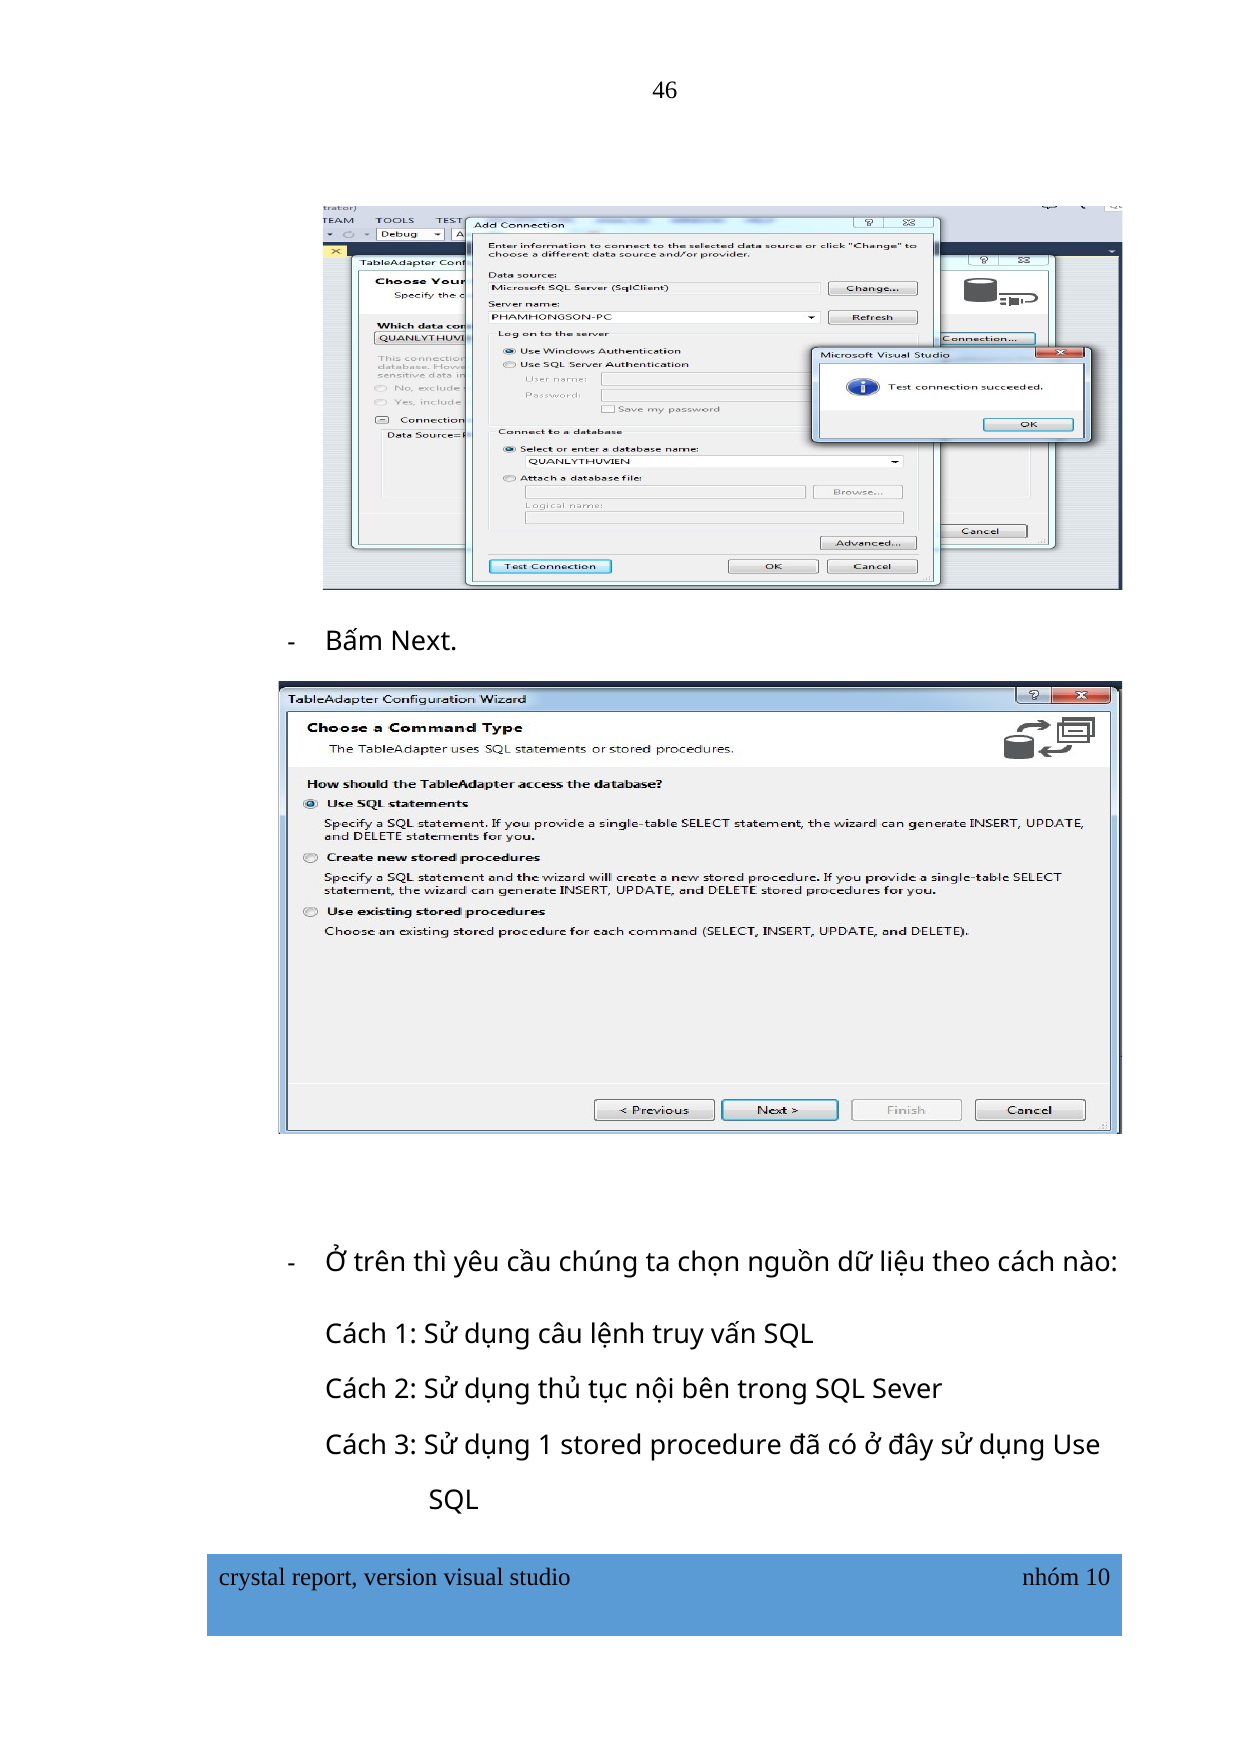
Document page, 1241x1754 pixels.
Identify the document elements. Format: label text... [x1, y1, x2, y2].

text Cách 1: Sử dụng câu lệnh truy vấn SQL [325, 1314, 1122, 1351]
picture [278, 681, 1123, 1134]
text Cách 3: Sử dụng 1 stored procedure đã có ở đây sử dụng Use SQL [325, 1425, 1122, 1517]
text Cách 2: Sử dụng thủ tục nội bên trong SQL Sever [325, 1370, 1122, 1407]
picture [322, 206, 1123, 590]
list Ở trên thì yêu cầu chúng ta chọn nguồn dữ liệu theo cách nào: [287, 1243, 1122, 1279]
list Bấm Next. [287, 621, 1122, 658]
